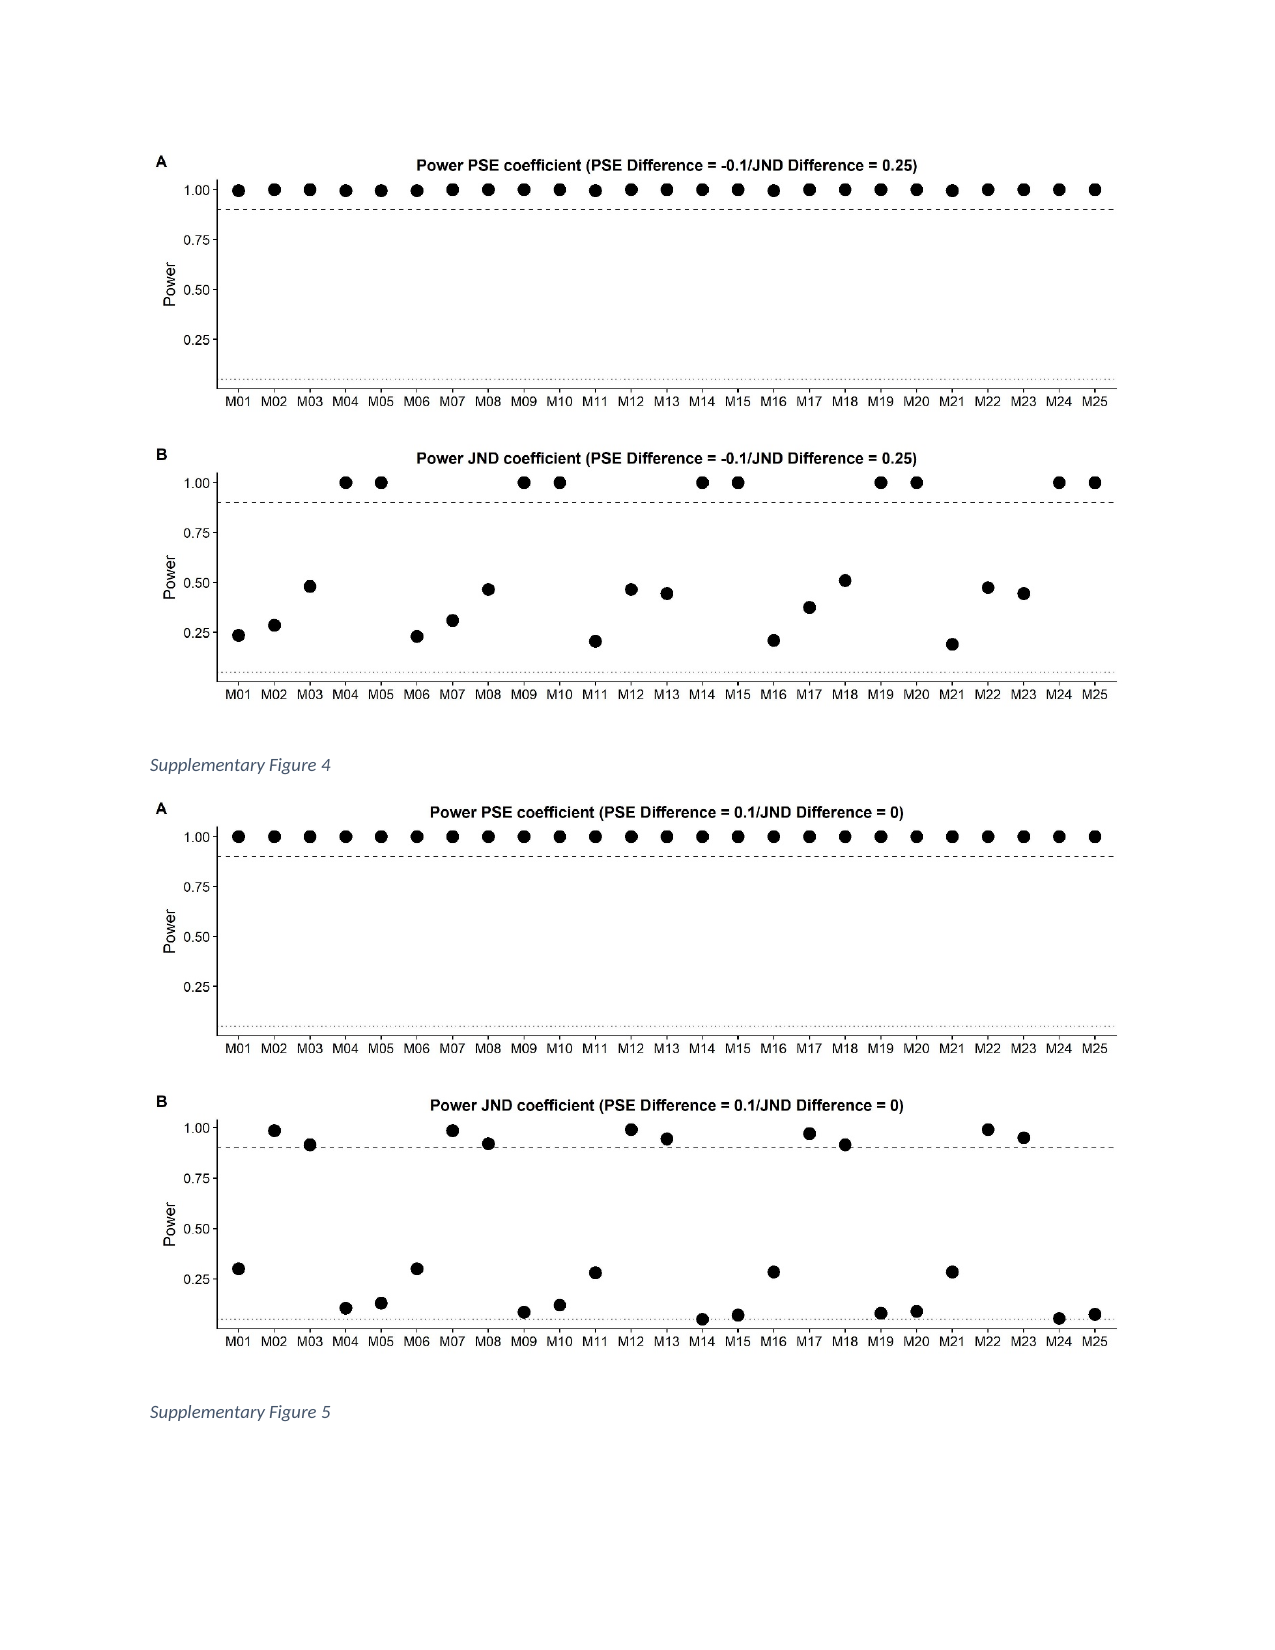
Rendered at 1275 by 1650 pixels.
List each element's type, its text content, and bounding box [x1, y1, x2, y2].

picture [150, 150, 1124, 735]
picture [150, 797, 1124, 1382]
